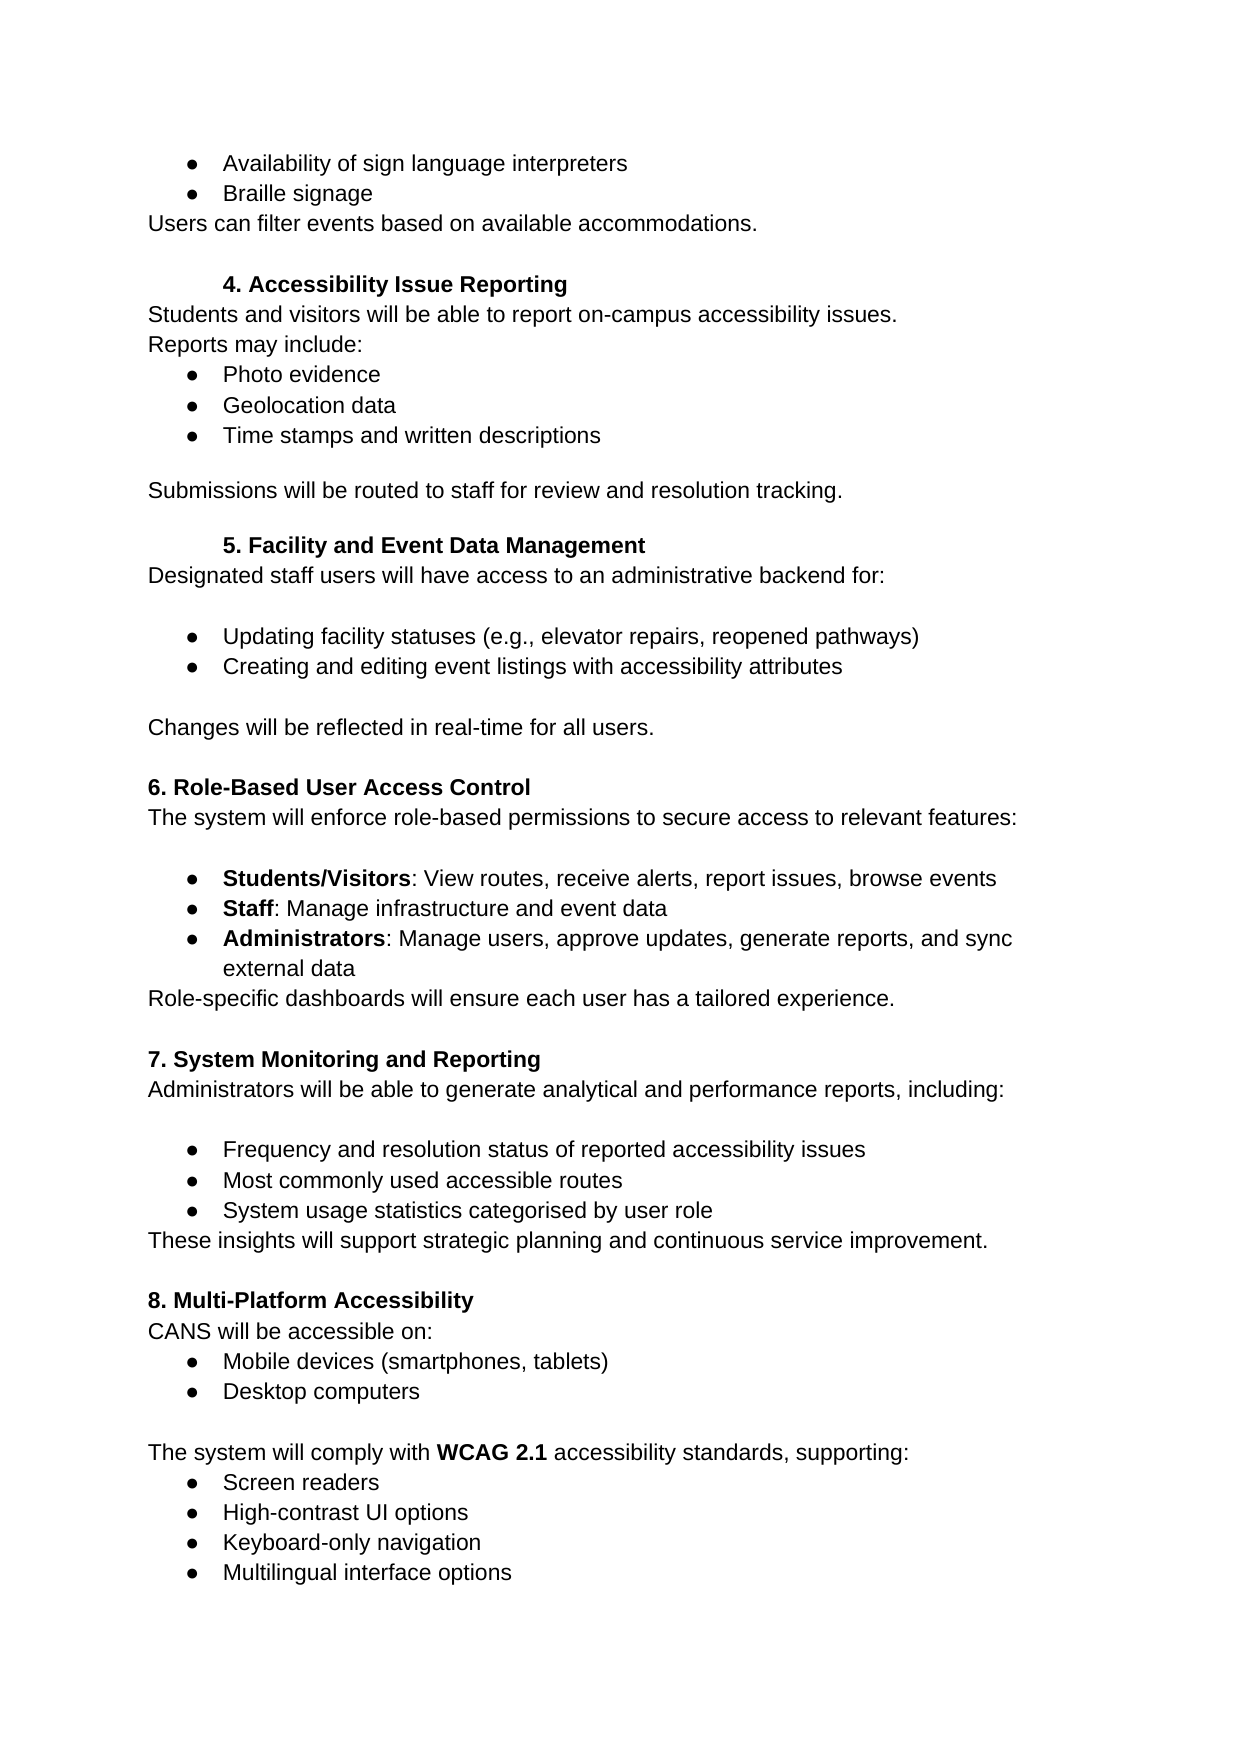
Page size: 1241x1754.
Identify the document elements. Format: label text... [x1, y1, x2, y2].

text These insights will support strategic planning and continuous service improvement. [148, 1227, 1090, 1253]
list Geolocation data [185, 392, 1090, 418]
list Most commonly used accessible routes [185, 1167, 1090, 1193]
text Administrators will be able to generate analytical and performance reports, including: [148, 1076, 1090, 1102]
list Mobile devices (smartphones, tablets) [185, 1348, 1090, 1374]
text 5. Facility and Event Data Management [148, 532, 1090, 559]
text Students and visitors will be able to report on-campus accessibility issues. [148, 301, 1090, 327]
list Braille signage [185, 180, 1090, 207]
list Staff: Manage infrastructure and event data [185, 895, 1090, 921]
text CANS will be accessible on: [148, 1318, 1090, 1344]
list System usage statistics categorised by user role [185, 1197, 1090, 1223]
list Desktop computers [185, 1378, 1090, 1404]
list Creating and editing event listings with accessibility attributes [185, 653, 1090, 679]
text Changes will be reflected in real-time for all users. [148, 713, 1090, 740]
list Multilingual interface options [185, 1559, 1090, 1586]
list Students/Visitors: View routes, receive alerts, report issues, browse events [185, 864, 1090, 891]
text Designated staff users will have access to an administrative backend for: [148, 562, 1090, 589]
text 6. Role-Based User Access Control [148, 774, 1090, 800]
list Keyboard-only navigation [185, 1529, 1090, 1556]
text Users can filter events based on available accommodations. [148, 210, 1090, 237]
list Screen readers [185, 1469, 1090, 1495]
text Reports may include: [148, 331, 1090, 358]
list Administrators: Manage users, approve updates, generate reports, and sync external data [185, 925, 1090, 982]
text Submissions will be routed to staff for review and resolution tracking. [148, 477, 1090, 503]
list High-contrast UI options [185, 1499, 1090, 1525]
text The system will comply with WCAG 2.1 accessibility standards, supporting: [148, 1438, 1090, 1465]
text The system will enforce role-based permissions to secure access to relevant features: [148, 804, 1090, 831]
list Updating facility statuses (e.g., elevator repairs, reopened pathways) [185, 623, 1090, 649]
text 7. System Monitoring and Reporting [148, 1046, 1090, 1072]
text 8. Multi-Platform Accessibility [148, 1287, 1090, 1314]
list Availability of sign language interpreters [185, 150, 1090, 176]
list Time stamps and written descriptions [185, 422, 1090, 448]
list Frequency and resolution status of reported accessibility issues [185, 1136, 1090, 1163]
list Photo evidence [185, 361, 1090, 388]
text Role-specific dashboards will ensure each user has a tailored experience. [148, 985, 1090, 1012]
text 4. Accessibility Issue Reporting [148, 271, 1090, 297]
